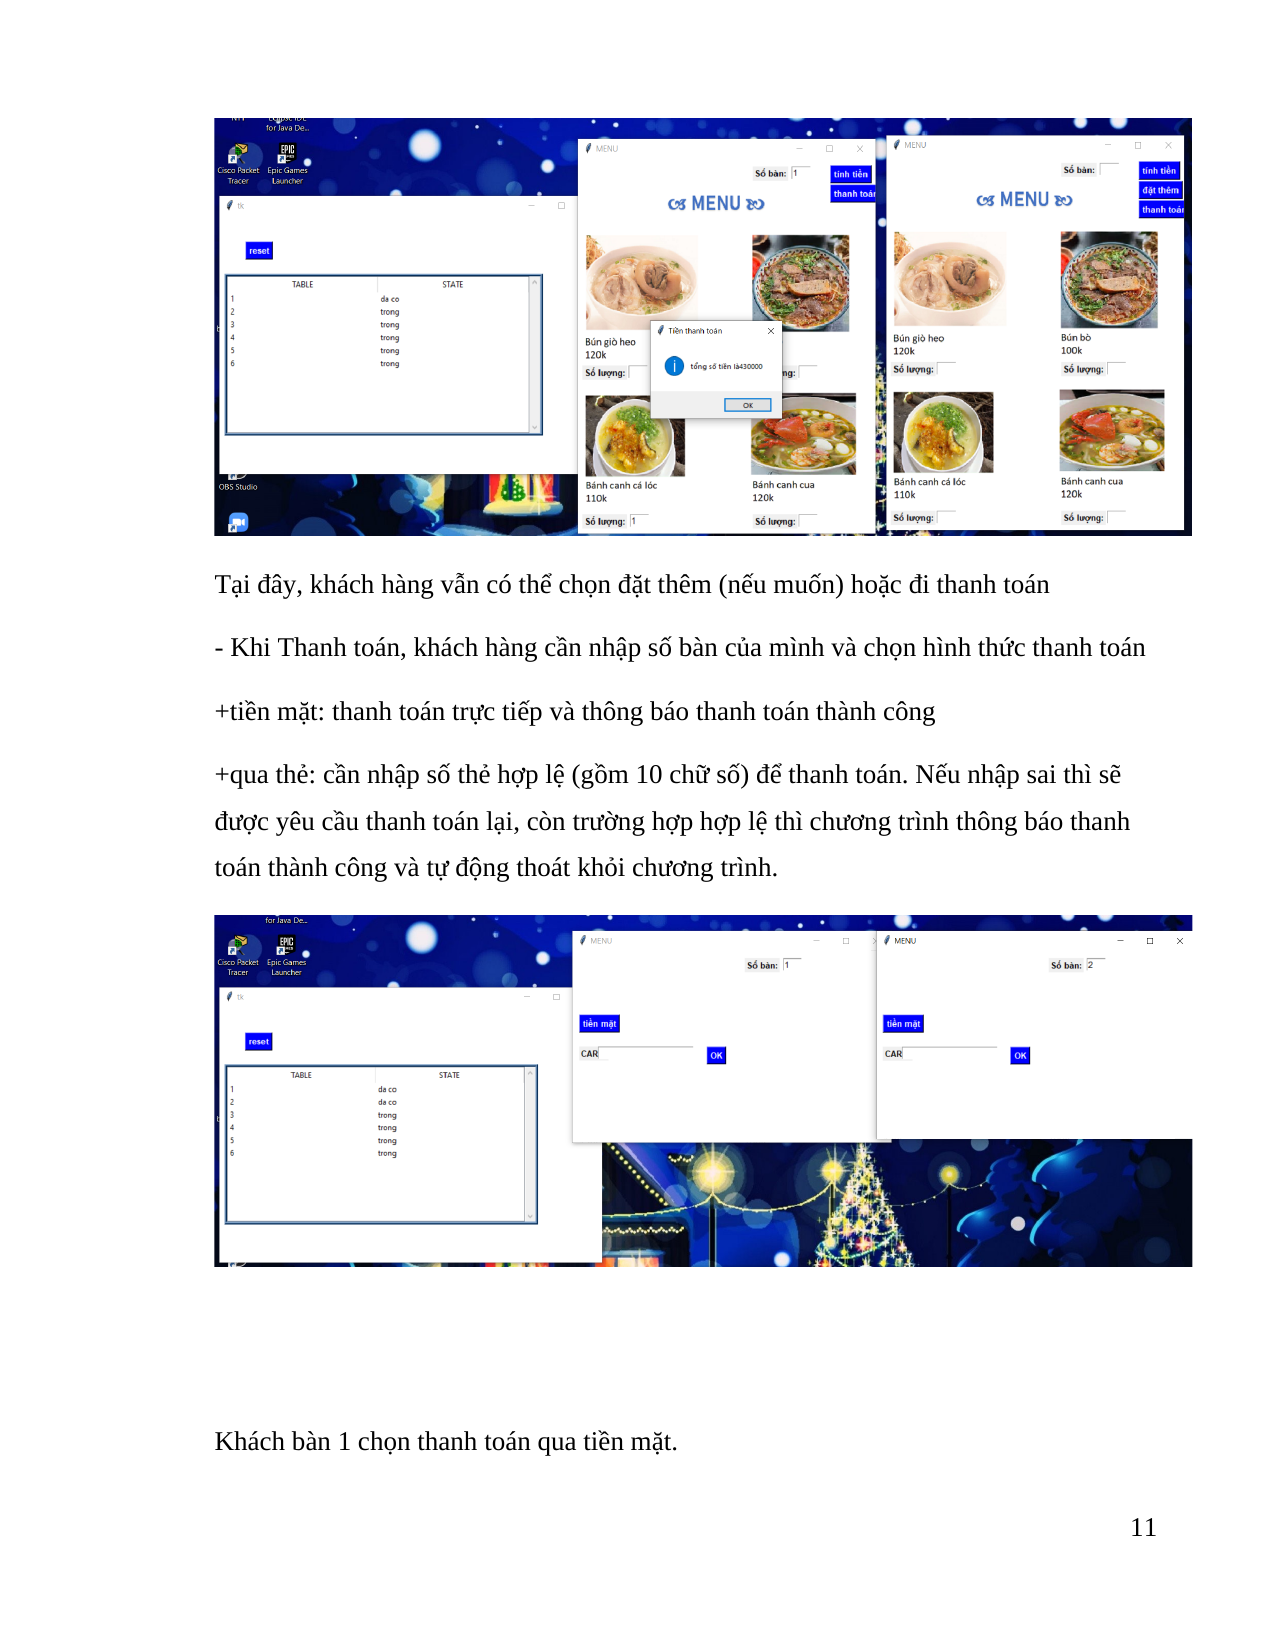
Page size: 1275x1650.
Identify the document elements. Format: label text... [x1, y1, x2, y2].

text +tiền mặt: thanh toán trực tiếp và thông báo thanh toán thành công [214, 695, 1157, 726]
text +qua thẻ: cần nhập số thẻ hợp lệ (gồm 10 chữ số) để thanh toán. Nếu nhập sai thì sẽ được yêu cầu thanh toán lại, còn trường hợp hợp lệ thì chương trình thông báo thanh toán thành công và tự động thoát khỏi chương trình. [214, 758, 1157, 883]
text - Khi Thanh toán, khách hàng cần nhập số bàn của mình và chọn hình thức thanh toán [214, 632, 1157, 663]
picture [214, 915, 1193, 1267]
text Tại đây, khách hàng vẫn có thể chọn đặt thêm (nếu muốn) hoặc đi thanh toán [214, 568, 1157, 599]
text Khách bàn 1 chọn thanh toán qua tiền mặt. [214, 1425, 1157, 1456]
picture [214, 118, 1192, 536]
